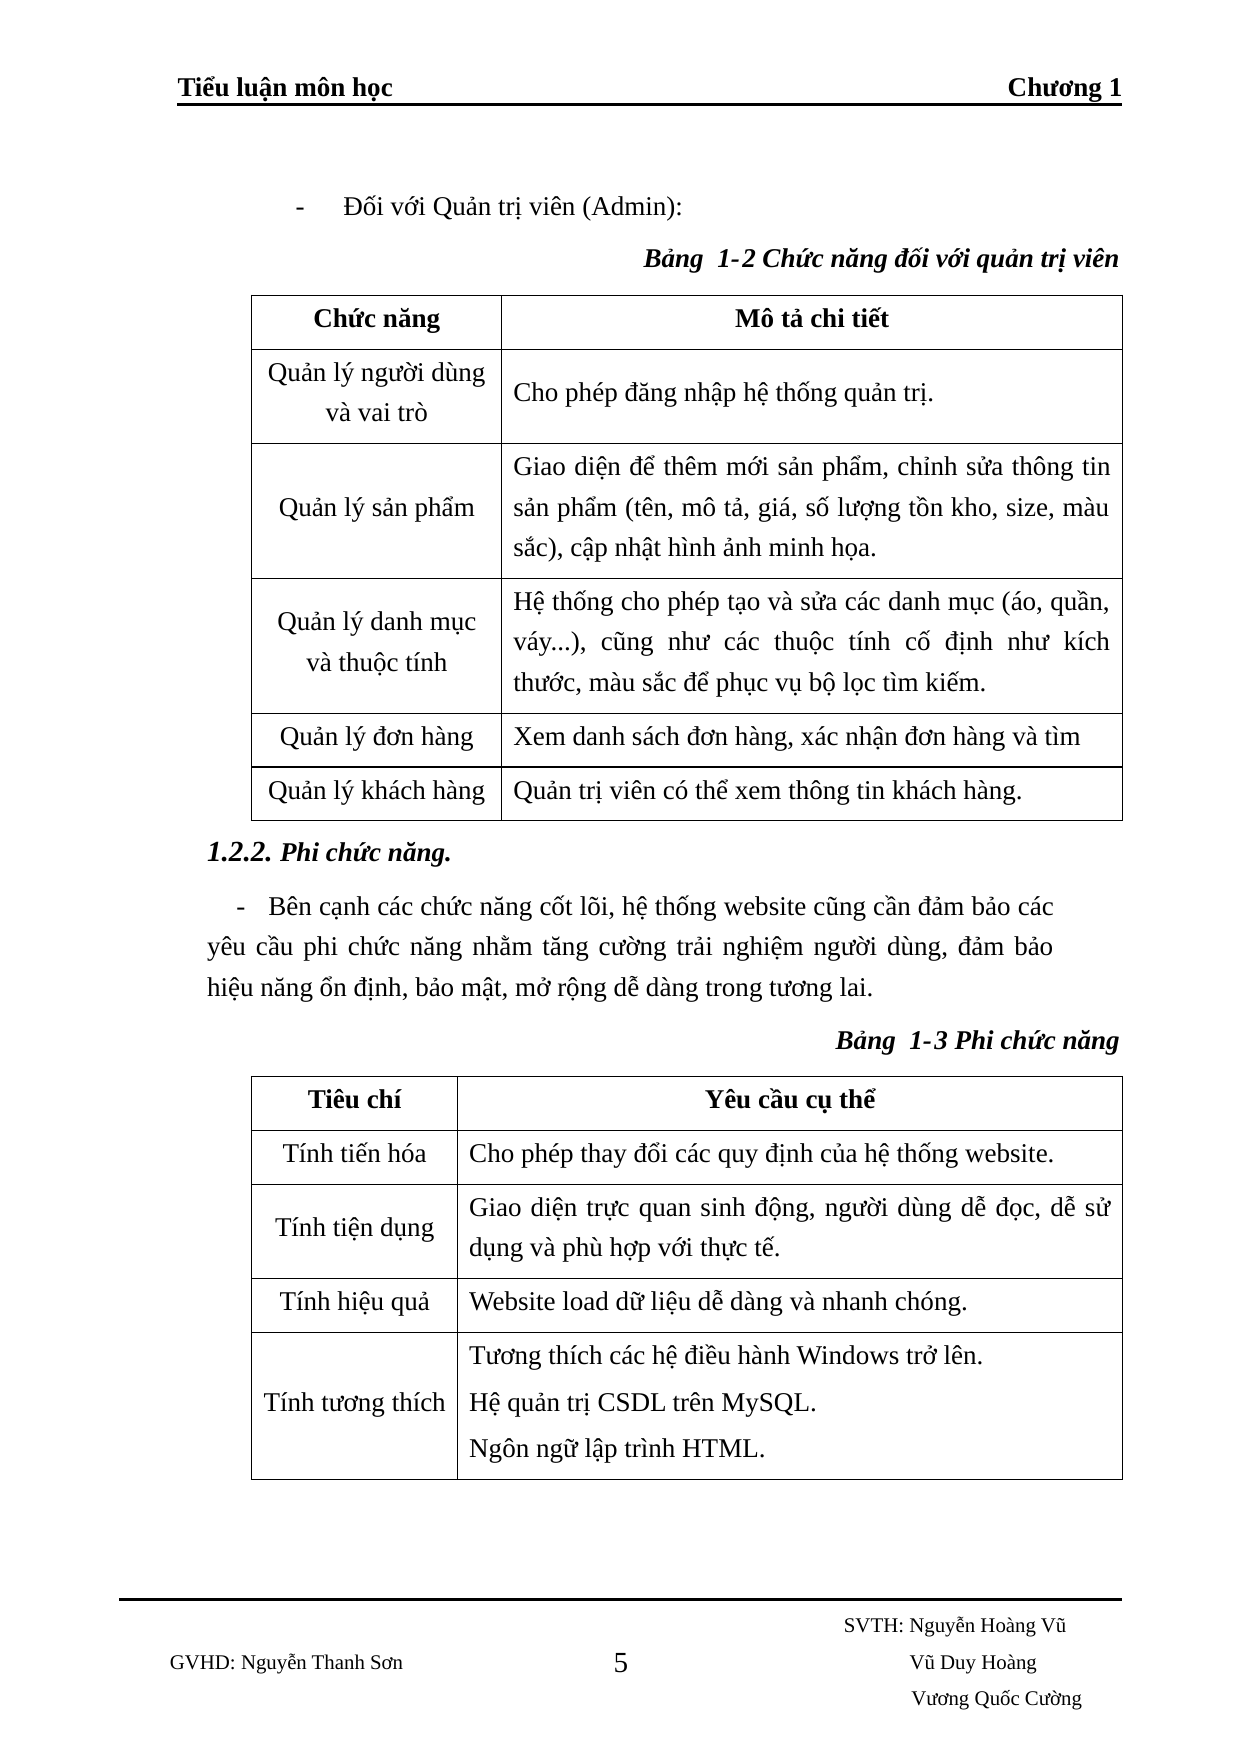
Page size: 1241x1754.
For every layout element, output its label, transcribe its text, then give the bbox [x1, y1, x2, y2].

table_cell Giao diện để thêm mới sản phẩm, chỉnh sửa thông tin sản phẩm (tên, mô tả, giá, số lượng tồn kho, size, màu sắc), cập nhật hình ảnh minh họa. [502, 444, 1122, 578]
table_cell Quản lý người dùng và vai trò [252, 350, 501, 443]
table_cell Cho phép đăng nhập hệ thống quản trị. [502, 350, 1122, 443]
table_header Tiêu chí [252, 1077, 457, 1130]
table_cell Tính tiến hóa [252, 1131, 457, 1184]
text Bảng 1-3 Phi chức năng [118, 1024, 1122, 1055]
table_cell Quản lý đơn hàng [252, 714, 501, 766]
table_cell Quản lý danh mục và thuộc tính [252, 579, 501, 712]
table_cell Quản trị viên có thể xem thông tin khách hàng. [502, 768, 1122, 820]
table_header Yêu cầu cụ thể [458, 1077, 1122, 1130]
table_cell Xem danh sách đơn hàng, xác nhận đơn hàng và tìm [502, 714, 1122, 766]
table_cell Quản lý khách hàng [252, 768, 501, 820]
text Bảng 1-2 Chức năng đối với quản trị viên [118, 243, 1122, 274]
table_cell Tính hiệu quả [252, 1279, 457, 1332]
table_cell Website load dữ liệu dễ dàng và nhanh chóng. [458, 1279, 1122, 1332]
table_cell Giao diện trực quan sinh động, người dùng dễ đọc, dễ sử dụng và phù hợp với thực tế. [458, 1185, 1122, 1278]
list Bên cạnh các chức năng cốt lõi, hệ thống website cũng cần đảm bảo các yêu cầu phi chức năng nhằm tăng cường trải nghiệm người dùng, đảm bảo hiệu năng ổn định, bảo mật, mở rộng dễ dàng trong tương lai. [207, 890, 1055, 1002]
table_cell Hệ thống cho phép tạo và sửa các danh mục (áo, quần, váy...), cũng như các thuộc tính cố định như kích thước, màu sắc để phục vụ bộ lọc tìm kiếm. [502, 579, 1122, 712]
table_cell Quản lý sản phẩm [252, 444, 501, 578]
table_cell Tương thích các hệ điều hành Windows trở lên. Hệ quản trị CSDL trên MySQL. Ngôn ngữ lập trình HTML. [458, 1333, 1122, 1479]
table_cell Cho phép thay đổi các quy định của hệ thống website. [458, 1131, 1122, 1184]
list Đối với Quản trị viên (Admin): [266, 190, 1055, 221]
table_header Mô tả chi tiết [502, 296, 1122, 348]
table_header Chức năng [252, 296, 501, 348]
table_cell Tính tiện dụng [252, 1185, 457, 1278]
table_cell Tính tương thích [252, 1333, 457, 1479]
subtitle Phi chức năng. [207, 834, 1055, 867]
